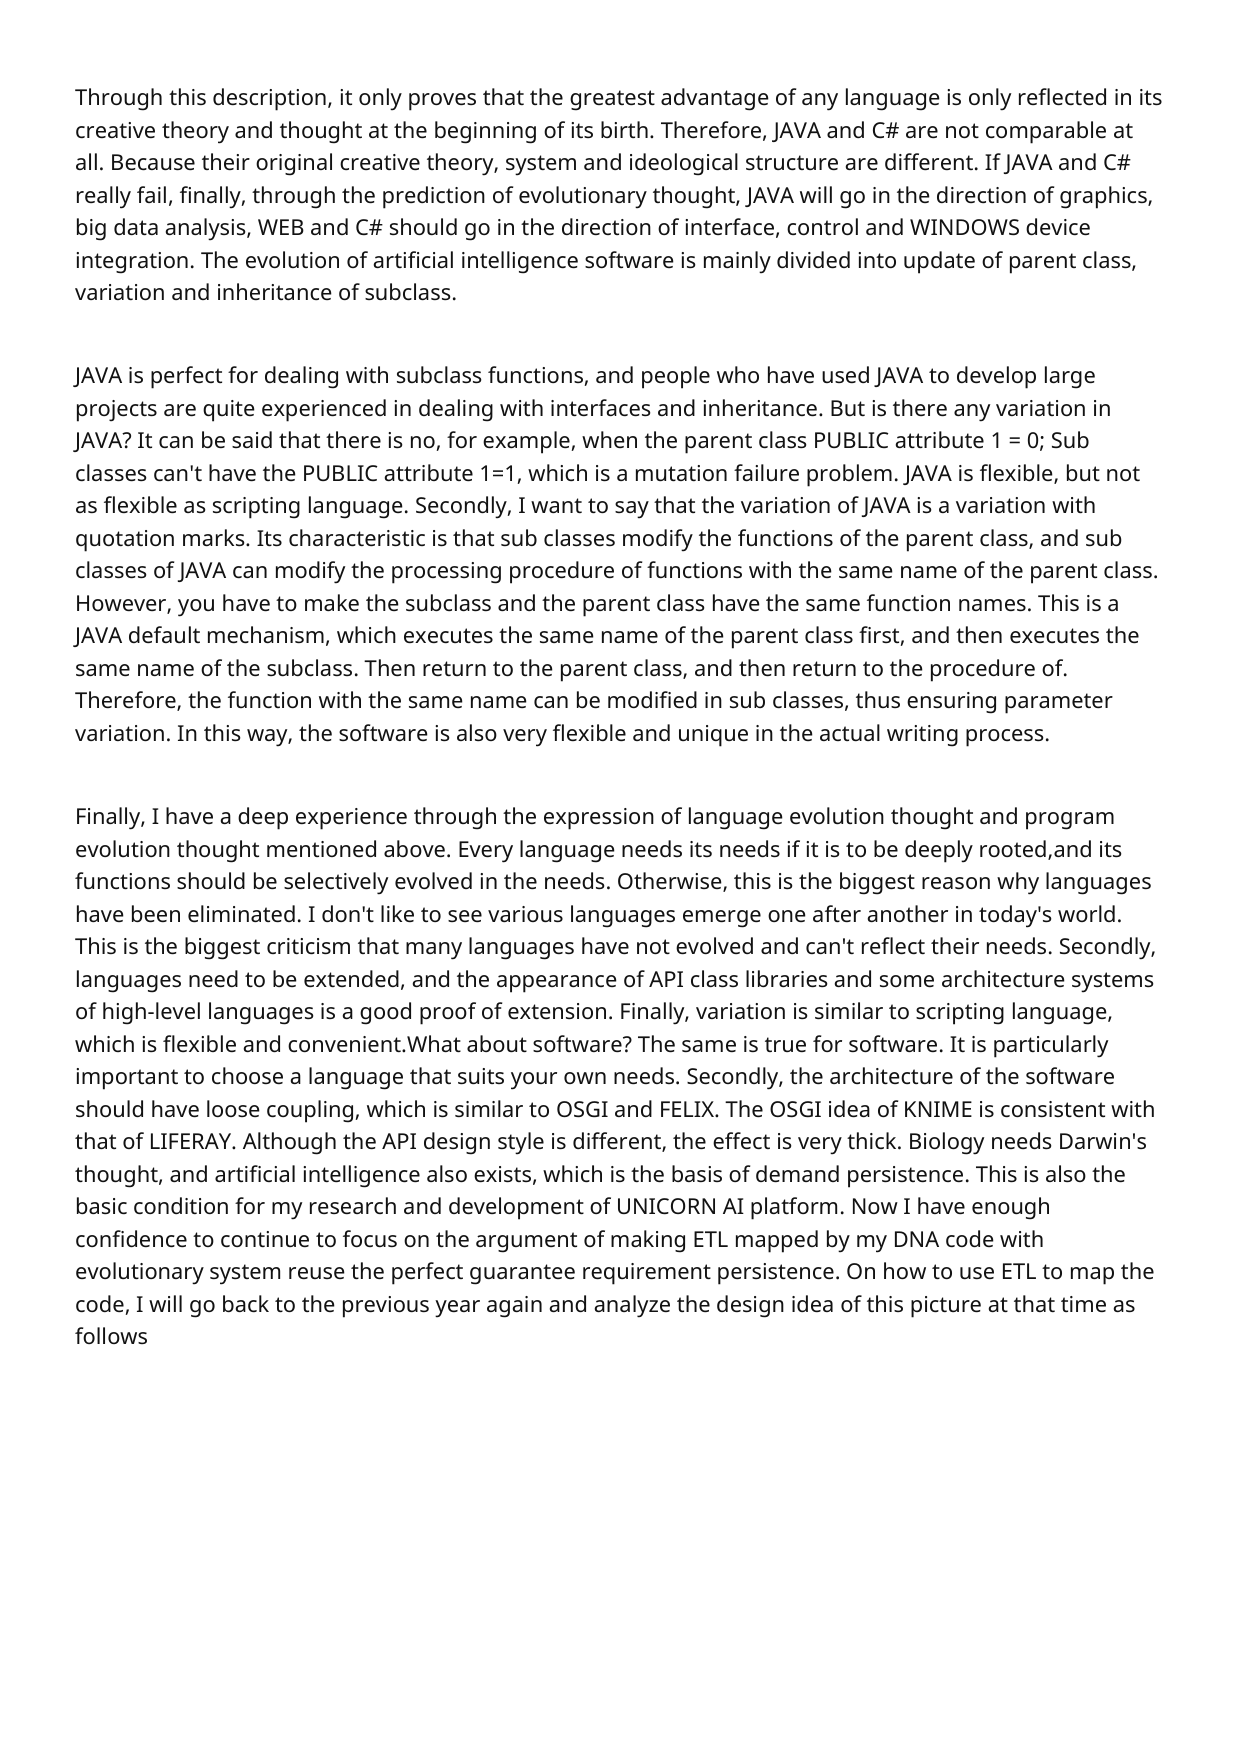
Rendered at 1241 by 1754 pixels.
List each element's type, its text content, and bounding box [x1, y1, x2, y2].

text Finally, I have a deep experience through the expression of language evolution thought and program evolution thought mentioned above. Every language needs its needs if it is to be deeply rooted,and its functions should be selectively evolved in the needs. Otherwise, this is the biggest reason why languages have been eliminated. I don't like to see various languages emerge one after another in today's world. This is the biggest criticism that many languages have not evolved and can't reflect their needs. Secondly, languages need to be extended, and the appearance of API class libraries and some architecture systems of high-level languages is a good proof of extension. Finally, variation is similar to scripting language, which is flexible and convenient.What about software? The same is true for software. It is particularly important to choose a language that suits your own needs. Secondly, the architecture of the software should have loose coupling, which is similar to OSGI and FELIX. The OSGI idea of KNIME is consistent with that of LIFERAY. Although the API design style is different, the effect is very thick. Biology needs Darwin's thought, and artificial intelligence also exists, which is the basis of demand persistence. This is also the basic condition for my research and development of UNICORN AI platform. Now I have enough confidence to continue to focus on the argument of making ETL mapped by my DNA code with evolutionary system reuse the perfect guarantee requirement persistence. On how to use ETL to map the code, I will go back to the previous year again and analyze the design idea of this picture at that time as follows [75, 800, 1165, 1352]
text JAVA is perfect for dealing with subclass functions, and people who have used JAVA to develop large projects are quite experienced in dealing with interfaces and inheritance. But is there any variation in JAVA? It can be said that there is no, for example, when the parent class PUBLIC attribute 1 = 0; Sub classes can't have the PUBLIC attribute 1=1, which is a mutation failure problem. JAVA is flexible, but not as flexible as scripting language. Secondly, I want to say that the variation of JAVA is a variation with quotation marks. Its characteristic is that sub classes modify the functions of the parent class, and sub classes of JAVA can modify the processing procedure of functions with the same name of the parent class. However, you have to make the subclass and the parent class have the same function names. This is a JAVA default mechanism, which executes the same name of the parent class first, and then executes the same name of the subclass. Then return to the parent class, and then return to the procedure of. Therefore, the function with the same name can be modified in sub classes, thus ensuring parameter variation. In this way, the software is also very flexible and unique in the actual writing process. [75, 359, 1165, 749]
text Through this description, it only proves that the greatest advantage of any language is only reflected in its creative theory and thought at the beginning of its birth. Therefore, JAVA and C# are not comparable at all. Because their original creative theory, system and ideological structure are different. If JAVA and C# really fail, finally, through the prediction of evolutionary thought, JAVA will go in the direction of graphics, big data analysis, WEB and C# should go in the direction of interface, control and WINDOWS device integration. The evolution of artificial intelligence software is mainly divided into update of parent class, variation and inheritance of subclass. [75, 81, 1165, 308]
